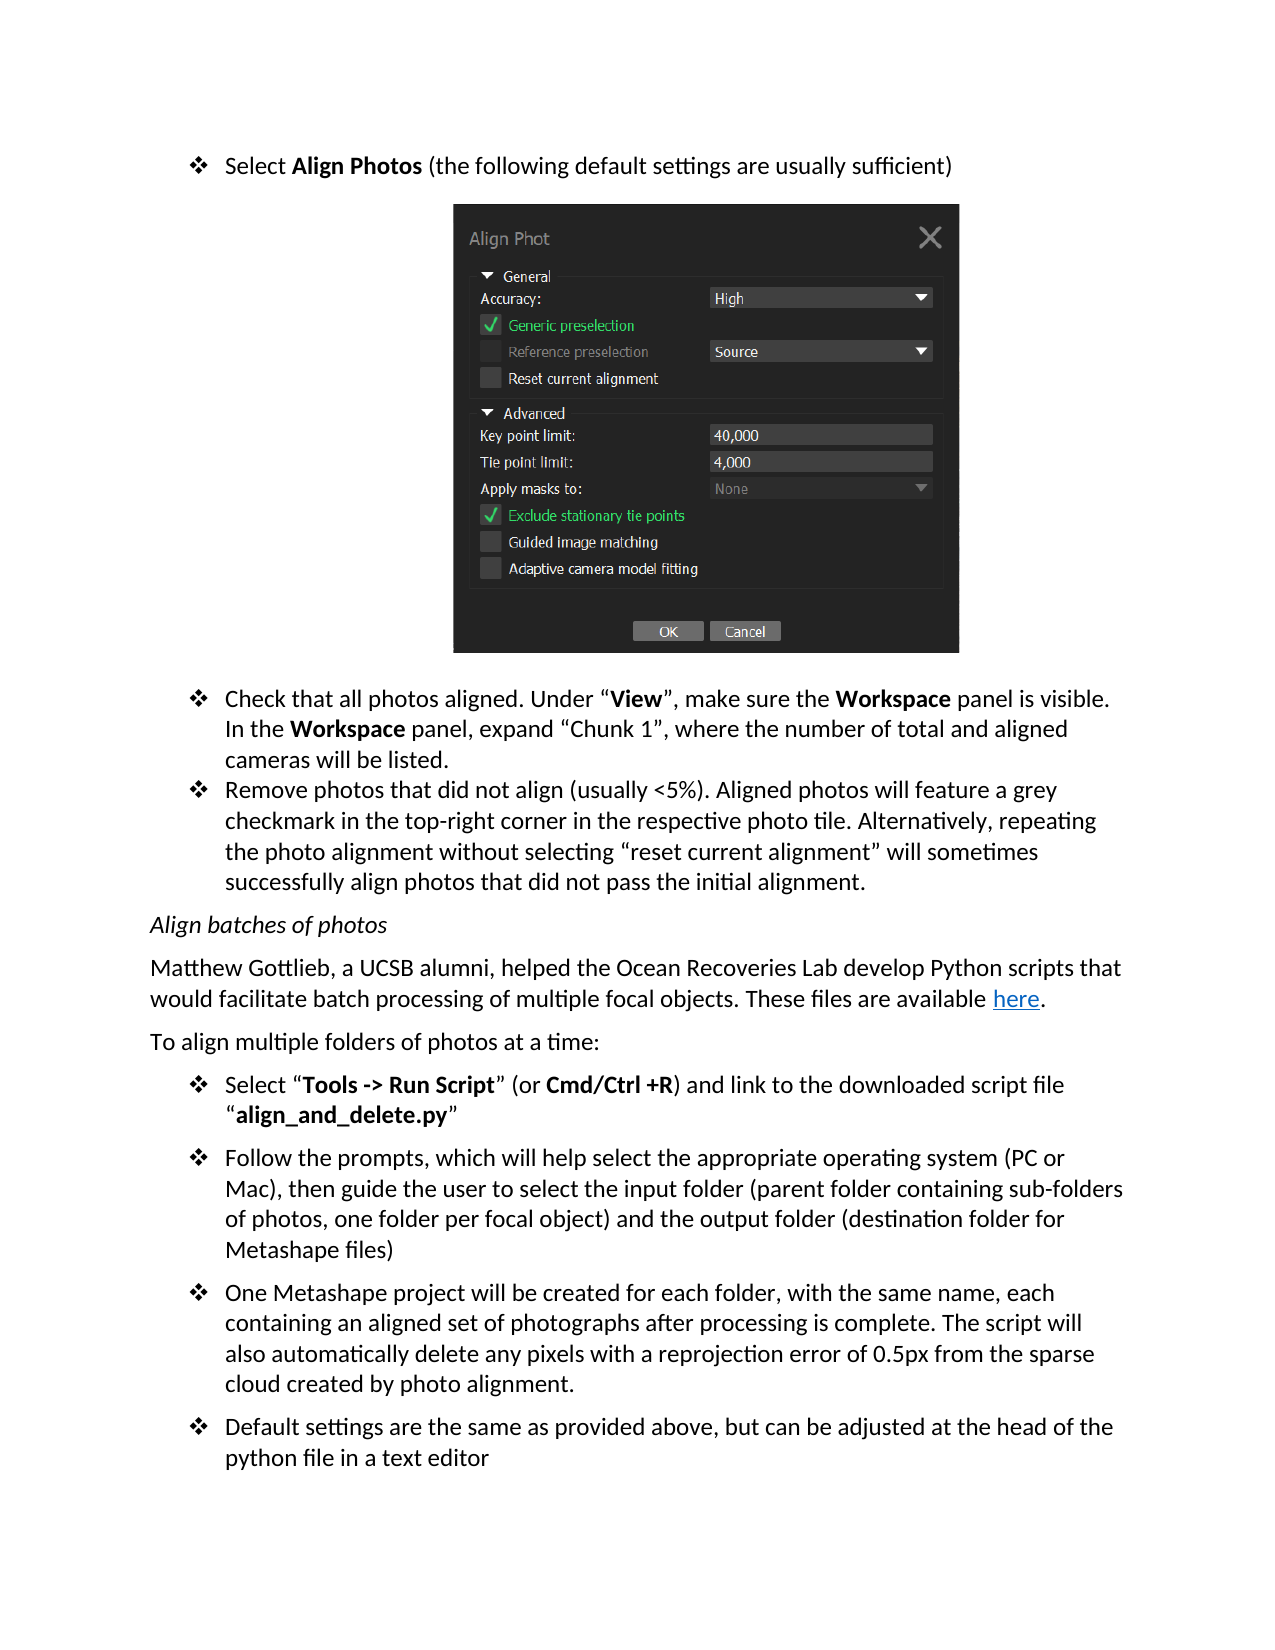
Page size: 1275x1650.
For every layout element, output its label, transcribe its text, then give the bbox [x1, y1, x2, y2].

text Matthew Gottlieb, a UCSB alumni, helped the Ocean Recoveries Lab develop Python scripts that would facilitate batch processing of multiple focal objects. These files are available here. [150, 952, 1125, 1013]
list Select Align Photos (the following default settings are usually sufficient) [187, 150, 1125, 181]
list One Metashape project will be created for each folder, with the same name, each containing an aligned set of photographs after processing is complete. The script will also automatically delete any pixels with a reprojection error of 0.5px from the sparse cloud created by photo alignment. [187, 1277, 1125, 1399]
list Remove photos that did not align (usually <5%). Aligned photos will feature a grey checkmark in the top-right corner in the respective photo tile. Alternatively, repeating the photo alignment without selecting “reset current alignment” will sometimes successfully align photos that did not pass the initial alignment. [187, 775, 1125, 897]
list Follow the prompts, which will help select the appropriate operating system (PC or Mac), then guide the user to select the input folder (parent folder containing sub-folders of photos, one folder per focal object) and the output folder (destination folder for Metashape files) [187, 1142, 1125, 1264]
list Default settings are the same as provided above, but can be adjusted at the head of the python file in a text editor [187, 1412, 1125, 1473]
list Select “Tools -> Run Script” (or Cmd/Ctrl +R) and link to the downloaded script file “align_and_delete.py” [187, 1069, 1125, 1130]
picture [453, 204, 960, 653]
text To align multiple folders of photos at a time: [150, 1026, 1125, 1056]
text Align batches of photos [150, 909, 1125, 940]
list Check that all photos aligned. Under “View”, make sure the Workspace panel is visible. In the Workspace panel, expand “Chunk 1”, where the number of total and aligned cameras will be listed. [187, 683, 1125, 775]
